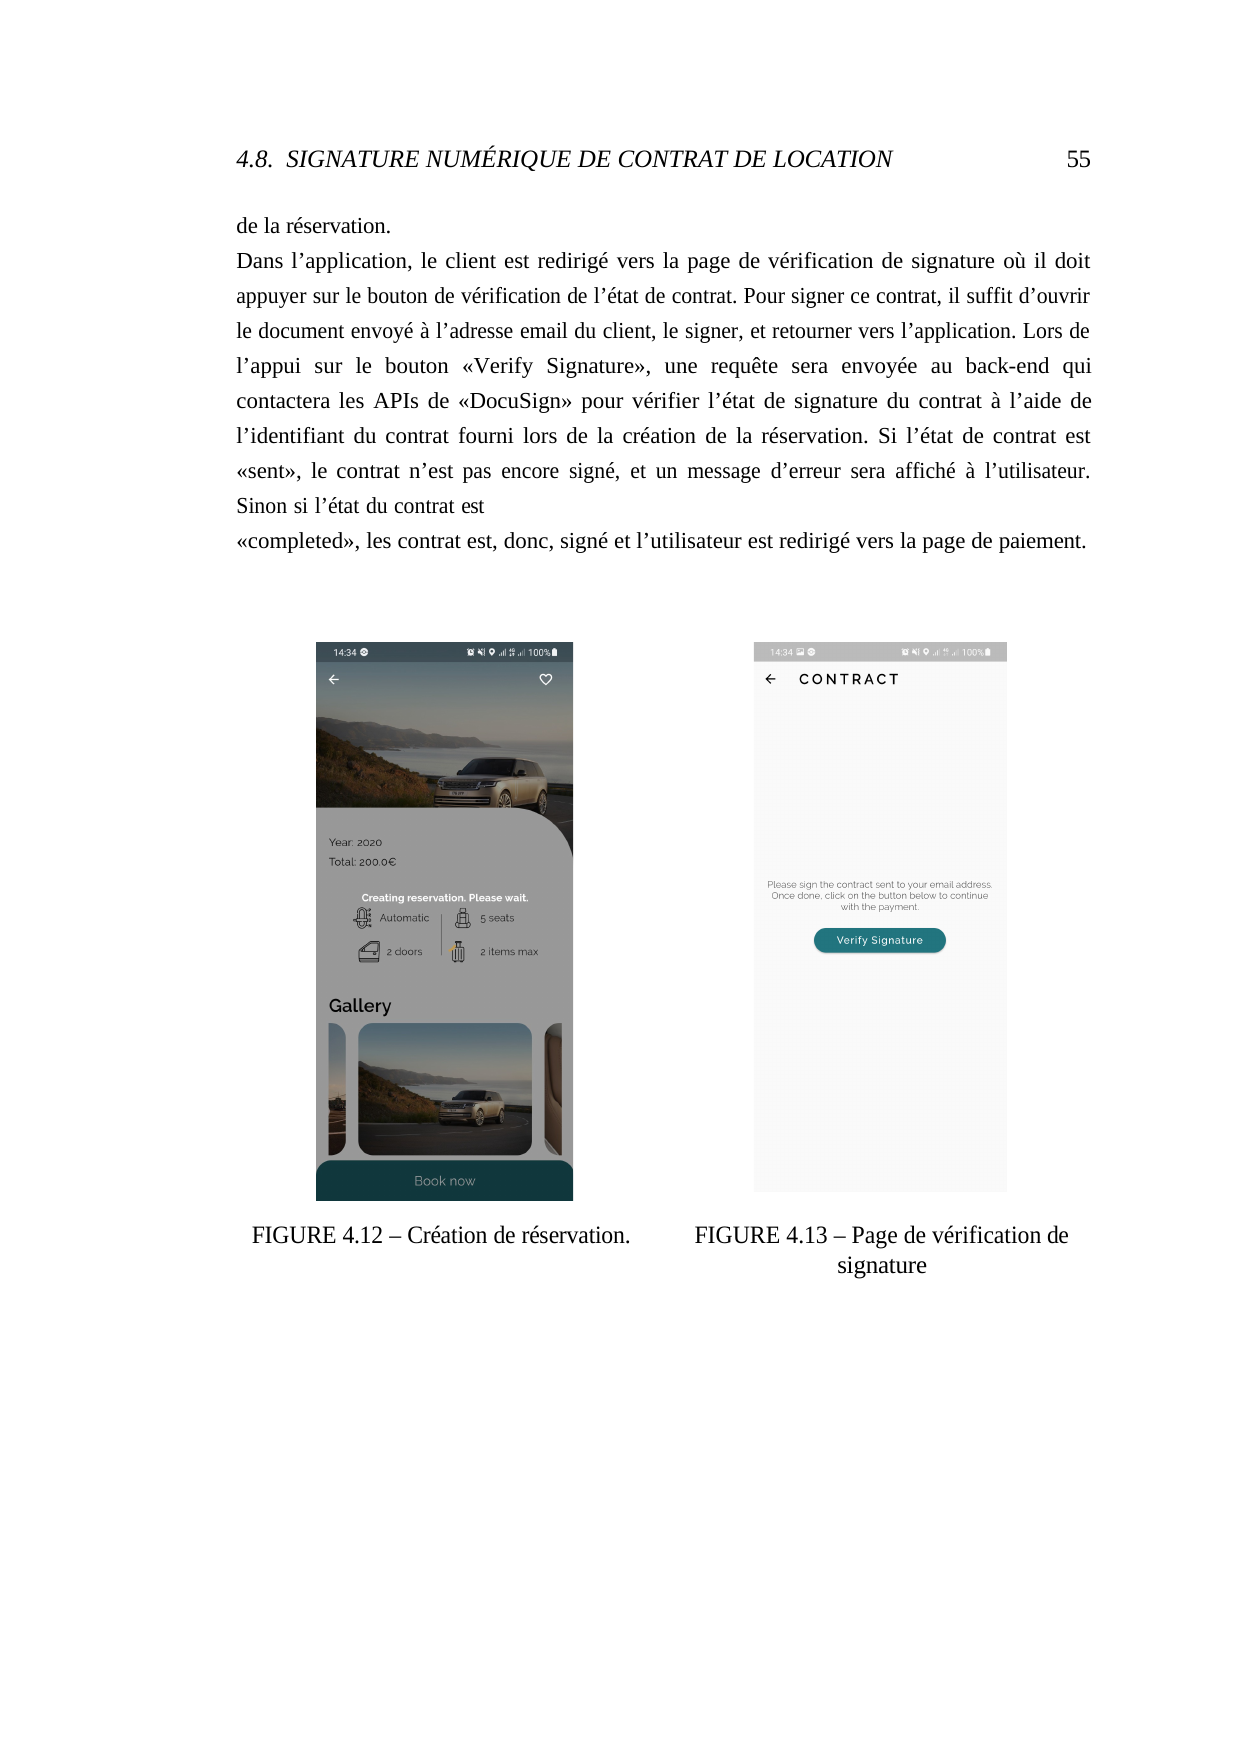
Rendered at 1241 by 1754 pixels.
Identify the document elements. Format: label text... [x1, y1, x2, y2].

picture [316, 642, 574, 1201]
text «completed», les contrat est, donc, signé et l’utilisateur est redirigé vers la page de paiement. [236, 527, 1240, 553]
text signature [837, 1250, 1240, 1278]
text de la réservation. [236, 212, 1240, 238]
list SIGNATURE NUMÉRIQUE DE CONTRAT DE LOCATION 55 [236, 144, 1240, 173]
picture [753, 642, 1007, 1192]
text Dans l’application, le client est redirigé vers la page de vérification de signature où il doit appuyer sur le bouton de vérification de l’état de contrat. Pour signer ce contrat, il suffit d’ouvrir le document envoyé à l’adresse email du client, le signer, et retourner vers l’application. Lors de l’appui sur le bouton «Verify Signature», une requête sera envoyée au back-end qui contactera les APIs de «DocuSign» pour vérifier l’état de signature du contrat à l’aide de l’identifiant du contrat fourni lors de la création de la réservation. Si l’état de contrat est «sent», le contrat n’est pas encore signé, et un message d’erreur sera affiché à l’utilisateur. Sinon si l’état du contrat est [236, 247, 1092, 518]
subtitle FIGURE 4.12 – Création de réservation. FIGURE 4.13 – Page de vérification de [252, 1220, 1240, 1248]
